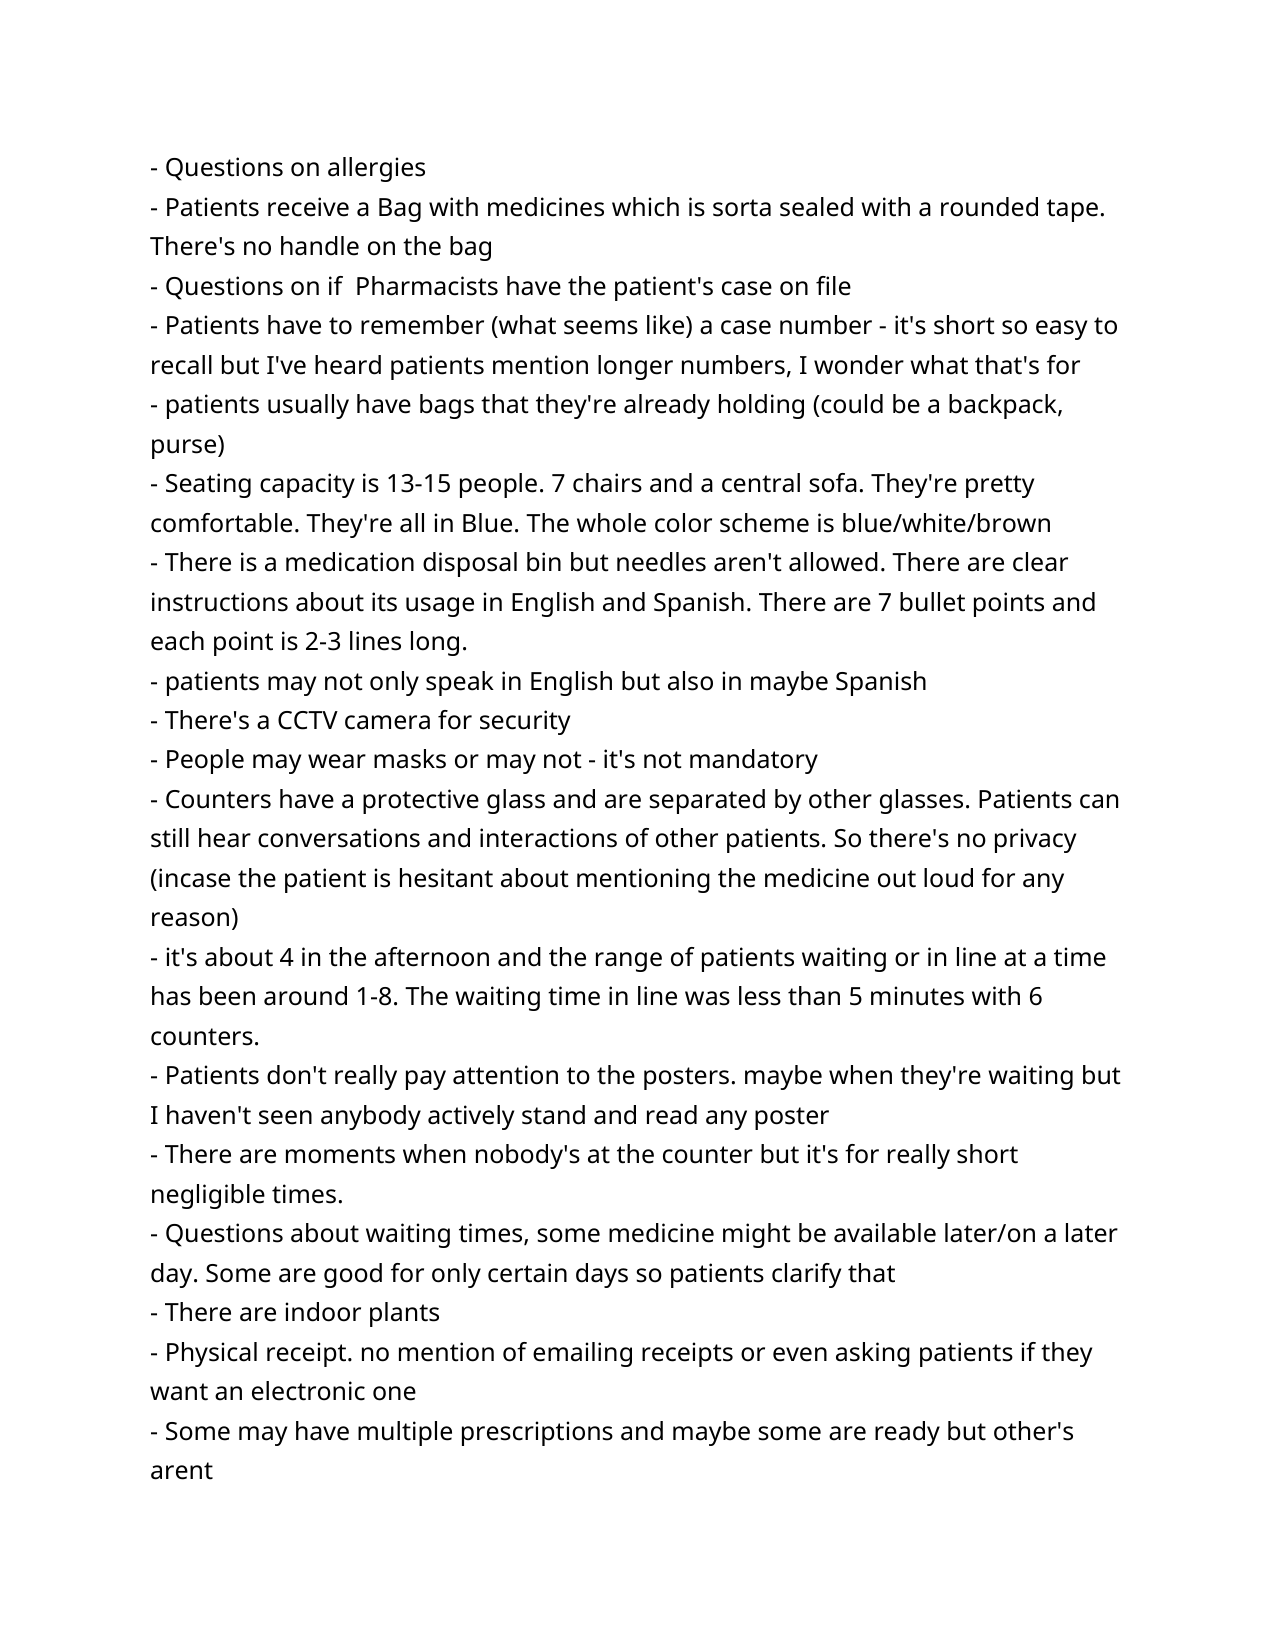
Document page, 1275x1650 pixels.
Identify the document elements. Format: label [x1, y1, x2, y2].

text [150, 150, 1125, 1487]
